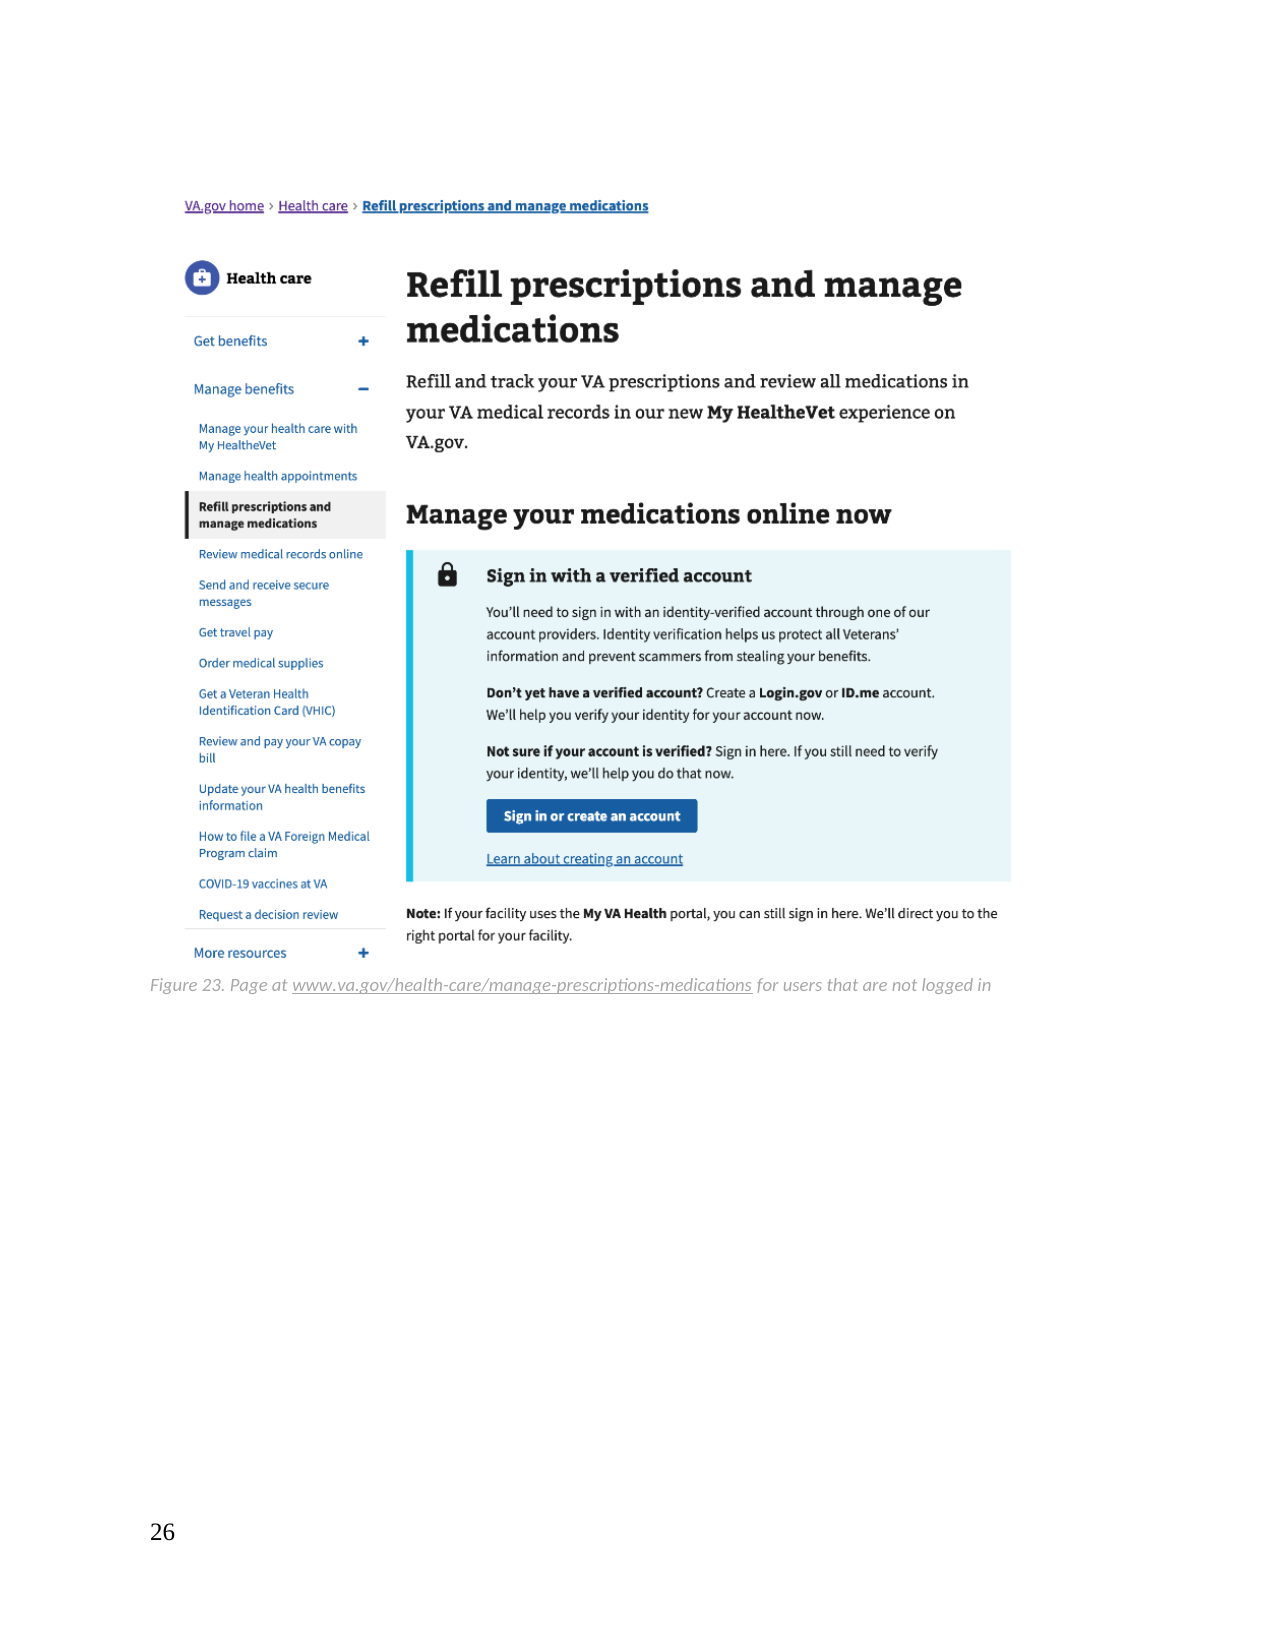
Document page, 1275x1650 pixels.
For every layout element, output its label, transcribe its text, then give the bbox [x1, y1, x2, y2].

text Figure 23. Page at www.va.gov/health-care/manage-prescriptions-medications for users that are not logged in [150, 973, 1125, 996]
picture [150, 190, 1125, 973]
